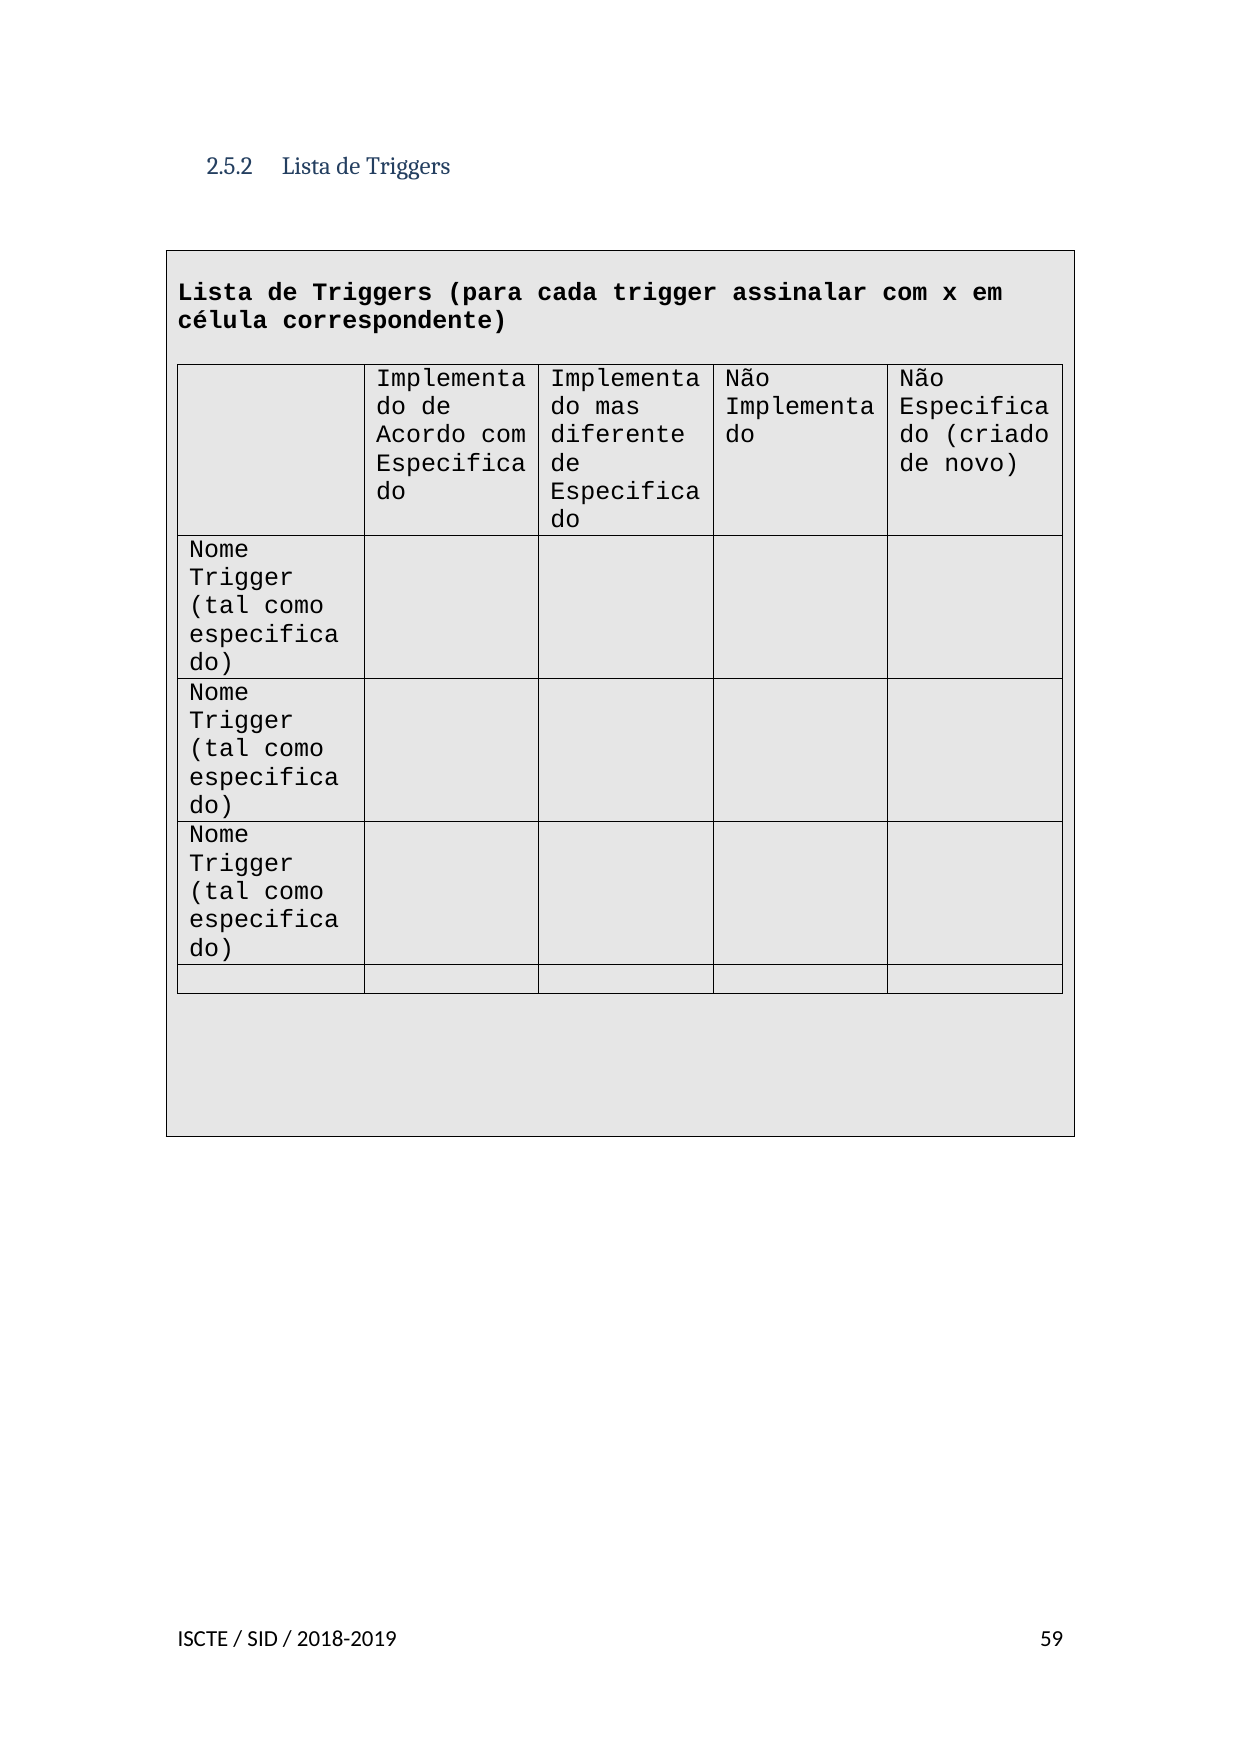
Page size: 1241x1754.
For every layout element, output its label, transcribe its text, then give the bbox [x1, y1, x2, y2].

table_header Lista de Triggers (para cada trigger assinalar com x em célula correspondente) [167, 251, 1074, 1136]
subtitle Lista de Triggers [207, 152, 1063, 181]
